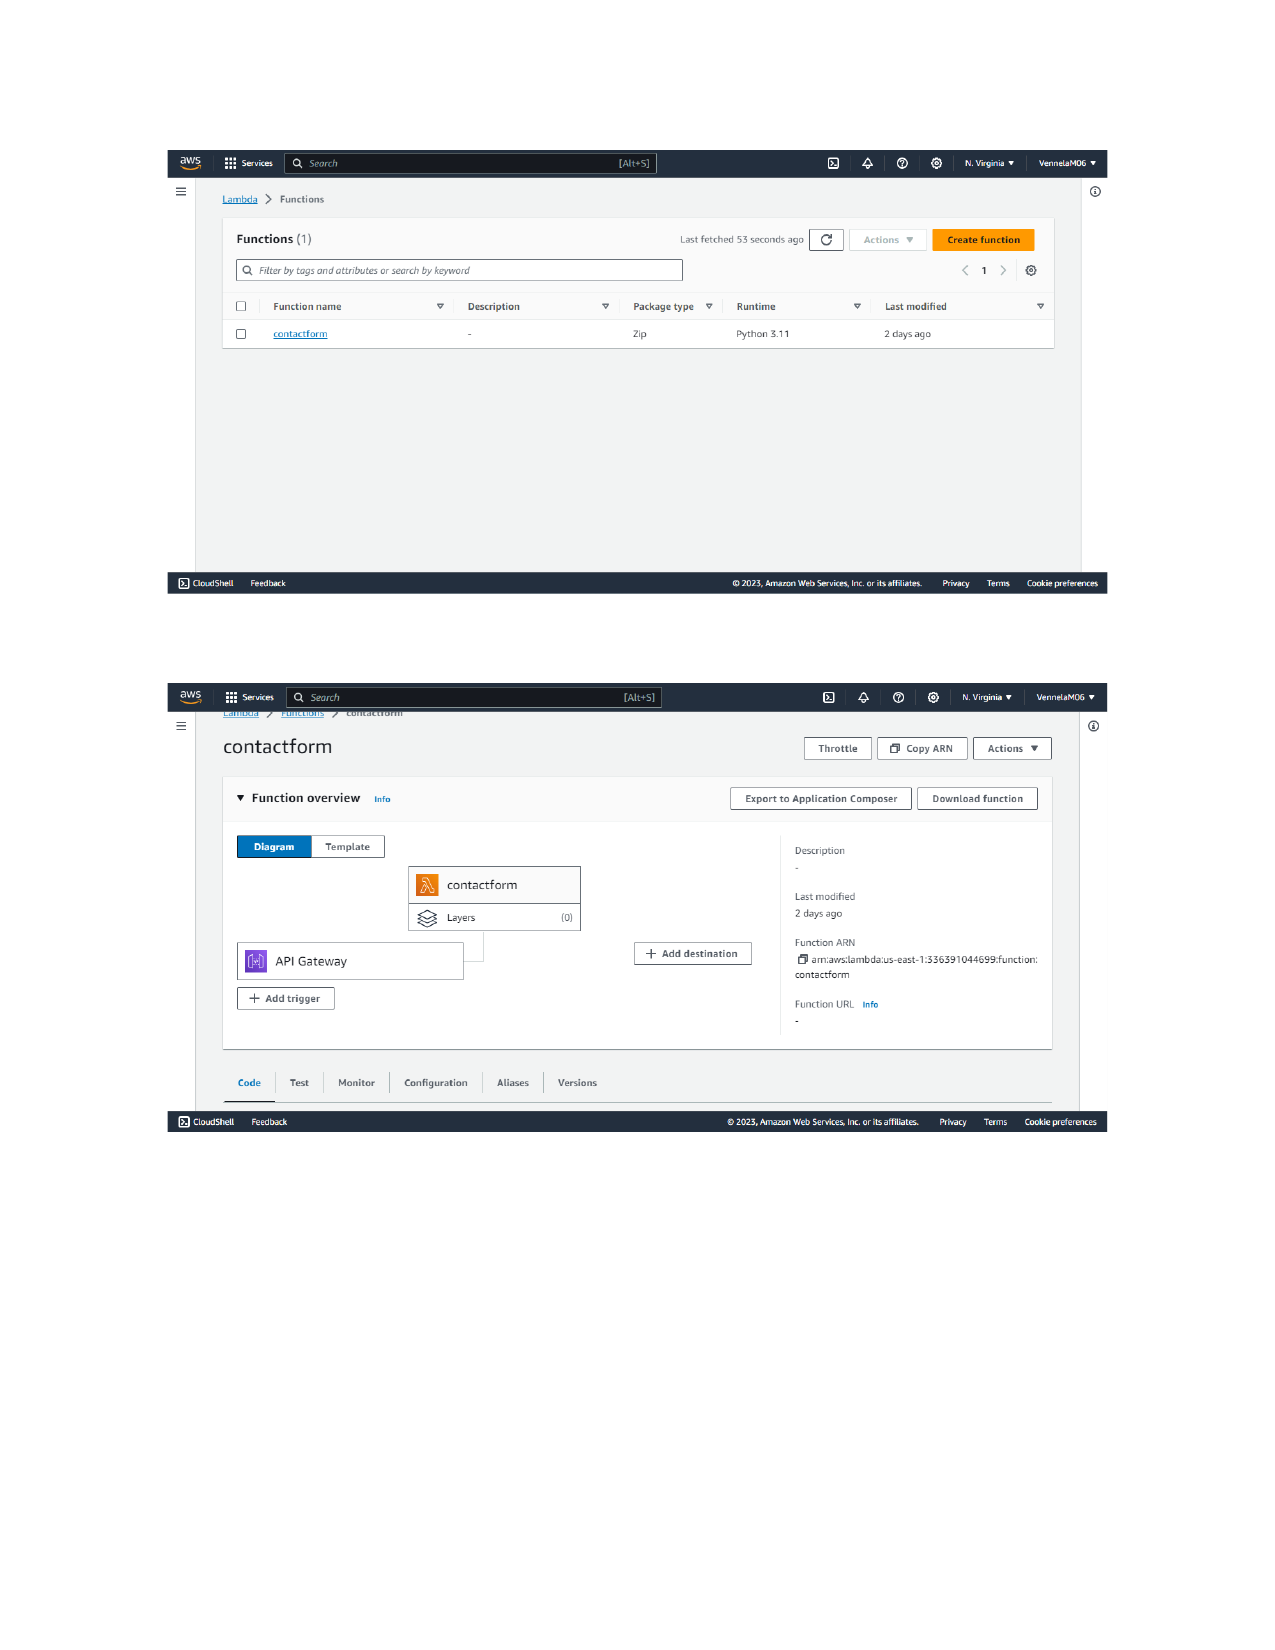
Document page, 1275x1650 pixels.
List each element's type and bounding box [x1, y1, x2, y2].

picture [167, 683, 1108, 1132]
picture [167, 150, 1108, 594]
